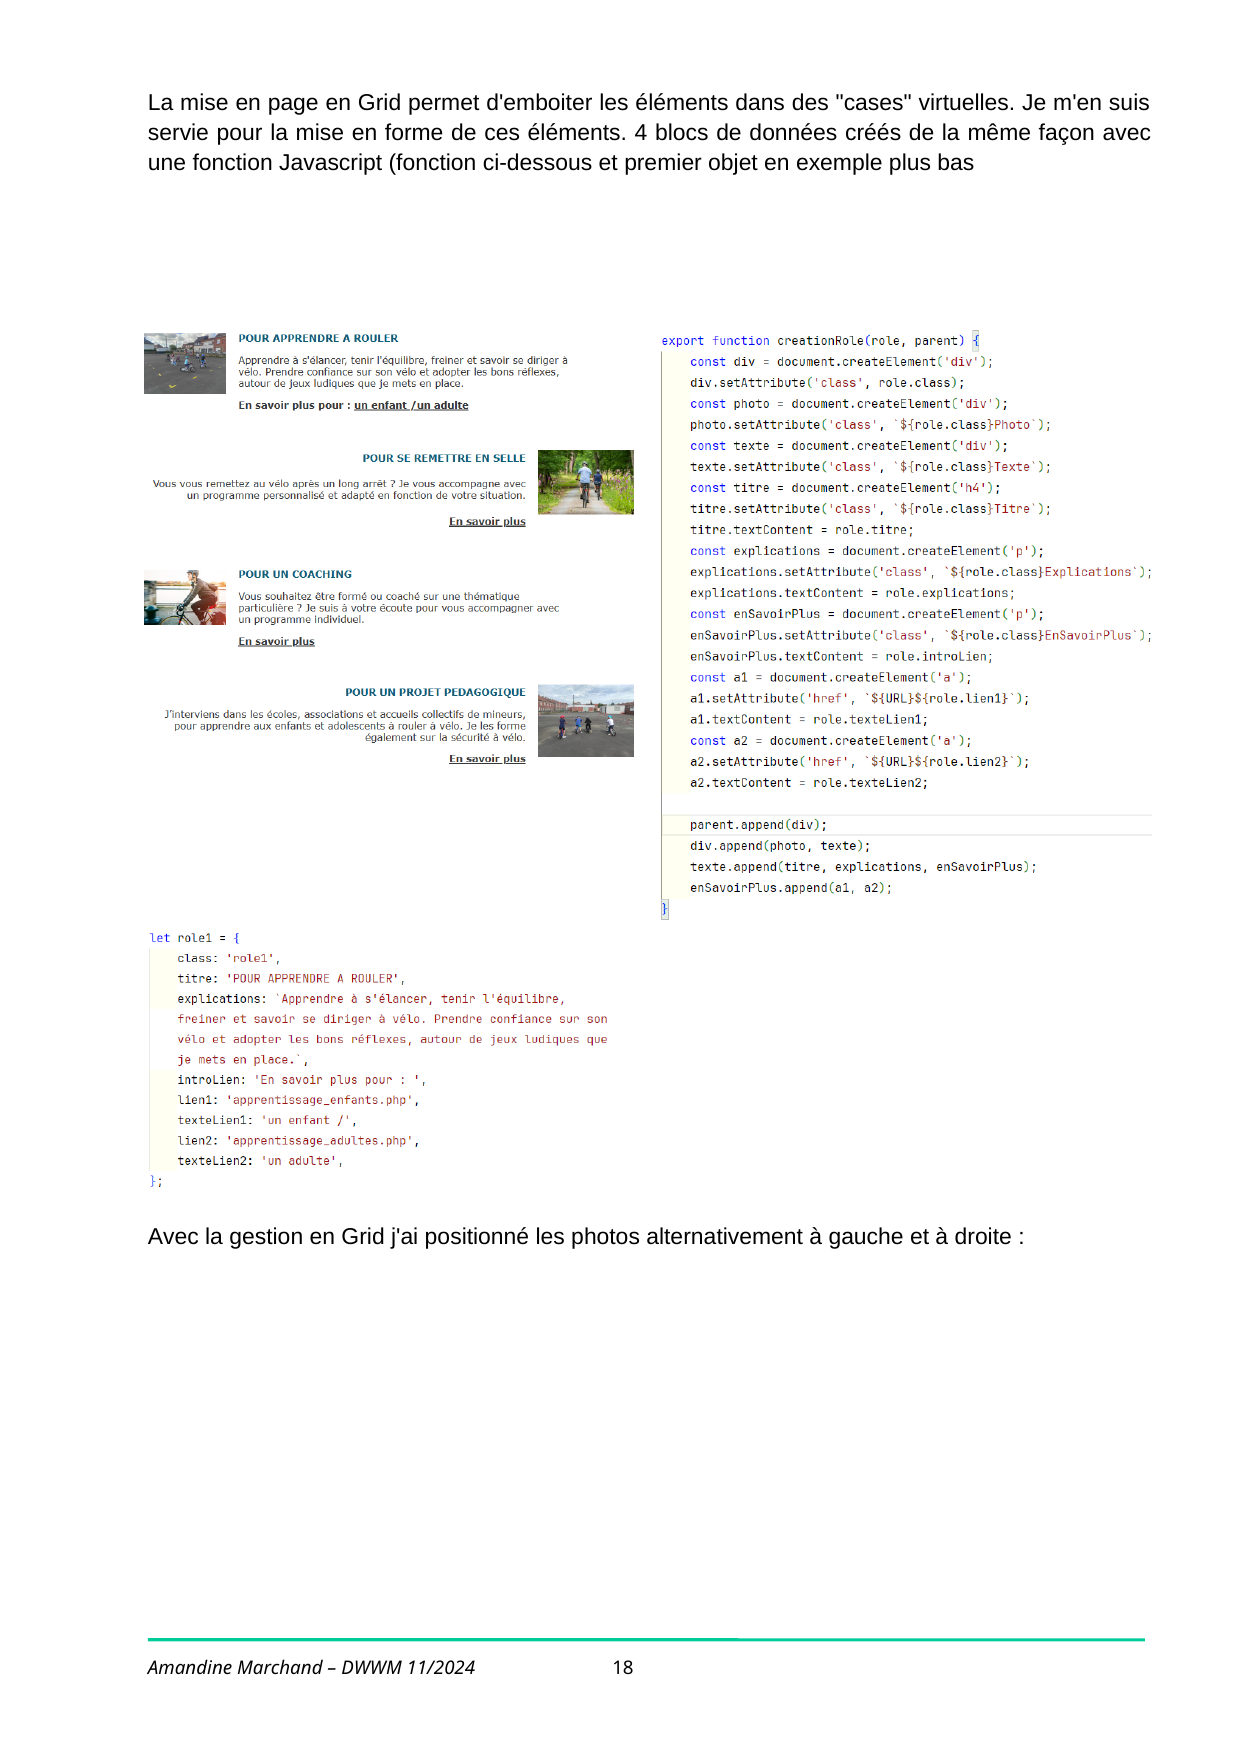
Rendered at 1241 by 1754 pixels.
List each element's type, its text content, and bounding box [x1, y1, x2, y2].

picture [141, 330, 635, 768]
text La mise en page en Grid permet d'emboiter les éléments dans des "cases" virtuelles. Je m'en suis servie pour la mise en forme de ces éléments. 4 blocs de données créés de la même façon avec une fonction Javascript (fonction ci-dessous et premier objet en exemple plus bas [148, 89, 1152, 175]
text Avec la gestion en Grid j'ai positionné les photos alternativement à gauche et à droite : [148, 1223, 1152, 1249]
picture [657, 330, 1153, 921]
picture [147, 928, 614, 1189]
